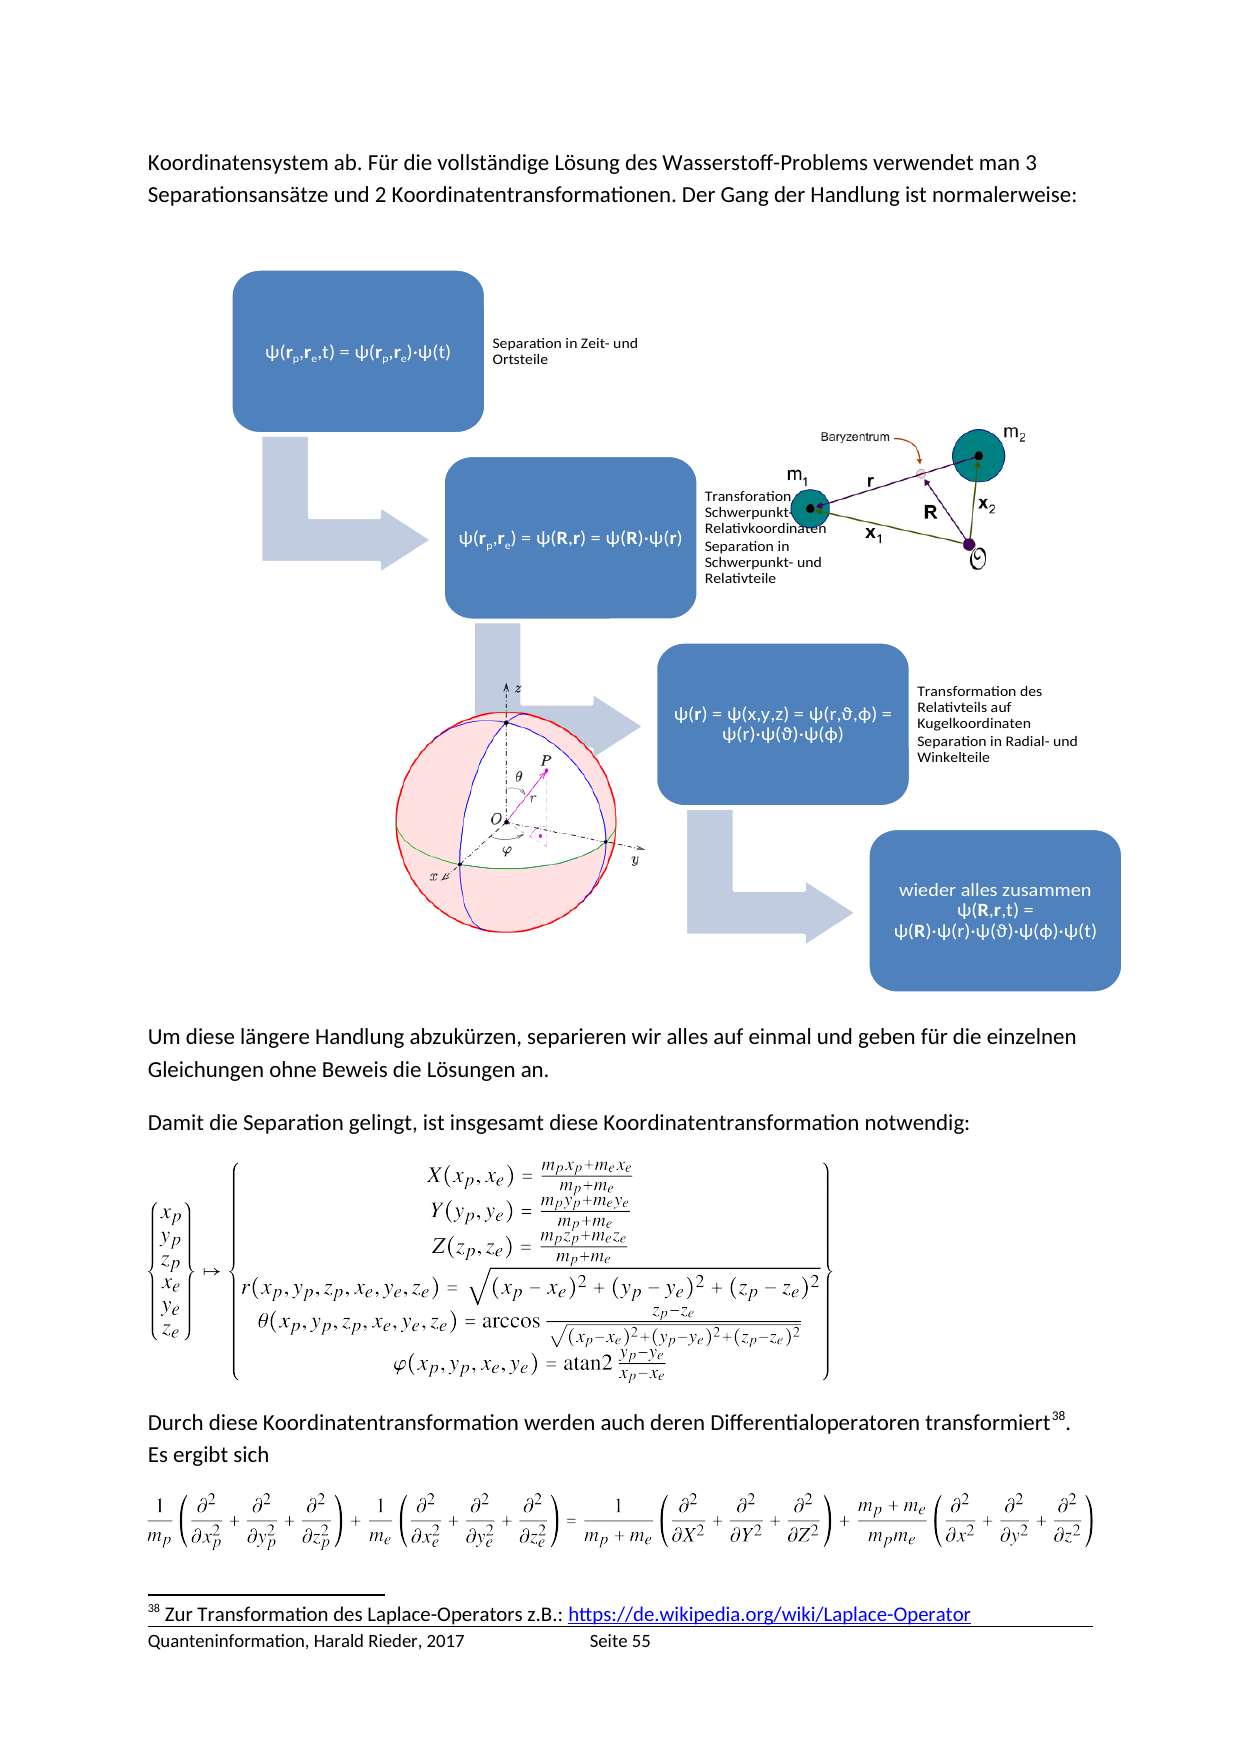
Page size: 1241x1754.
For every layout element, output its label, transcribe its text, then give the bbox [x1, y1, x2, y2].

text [148, 148, 1093, 208]
picture [778, 408, 1045, 596]
picture [147, 1493, 1093, 1550]
text Um diese längere Handlung abzukürzen, separieren wir alles auf einmal und geben für die einzelnen Gleichungen ohne Beweis die Lösungen an. [148, 1022, 1093, 1083]
text Durch diese Koordinatentransformation werden auch deren Differentialoperatoren transformiert. Es ergibt sich [148, 1408, 1093, 1468]
picture [388, 675, 653, 940]
text Damit die Separation gelingt, ist insgesamt diese Koordinatentransformation notwendig: [148, 1108, 1093, 1136]
picture [147, 1160, 833, 1383]
